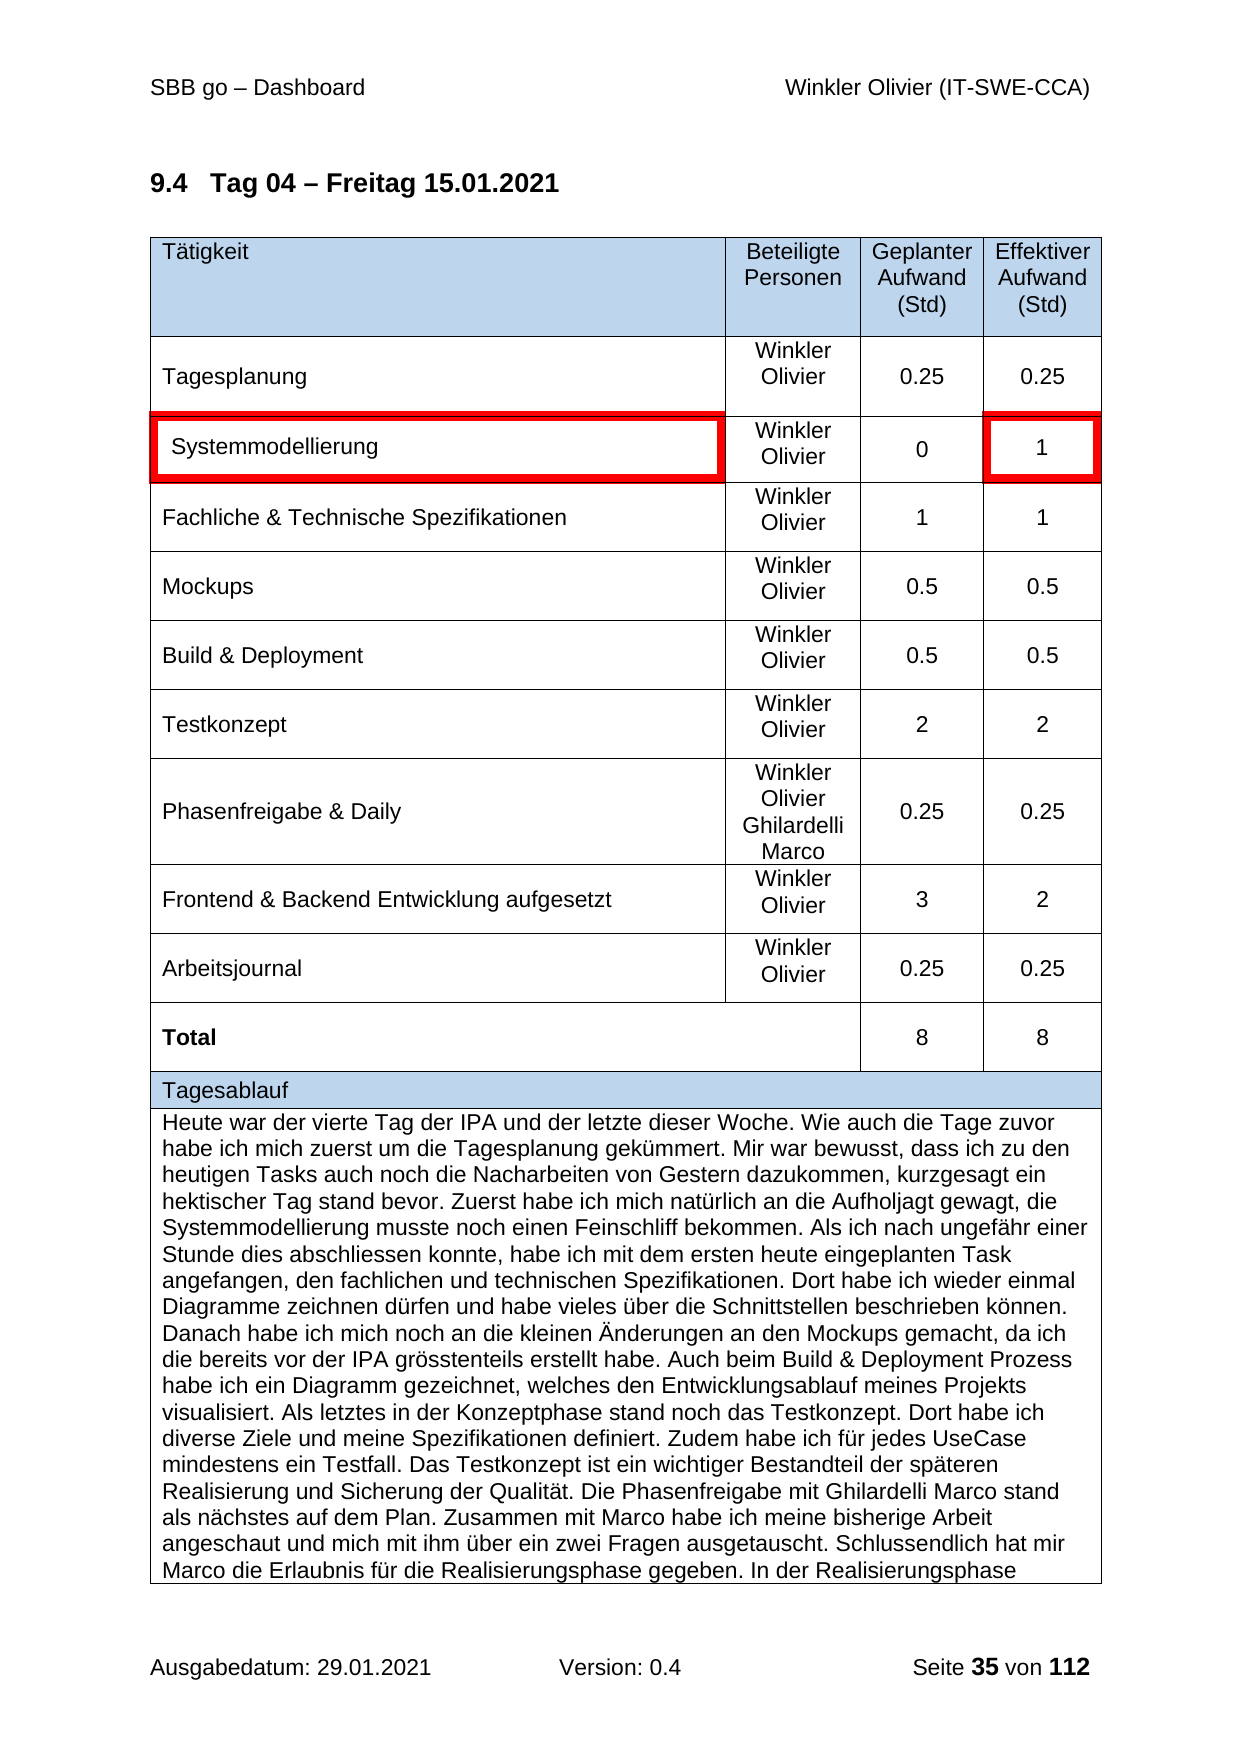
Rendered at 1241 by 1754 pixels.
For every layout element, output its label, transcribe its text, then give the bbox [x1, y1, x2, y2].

table_cell 1 [984, 483, 1101, 551]
table_cell Winkler Olivier [726, 621, 860, 689]
subtitle Tag 04 – Freitag 15.01.2021 [150, 167, 1090, 198]
table_cell 0.25 [984, 759, 1101, 864]
table_cell Winkler Olivier [726, 417, 860, 482]
table_header Tätigkeit [151, 238, 725, 336]
table_cell Tagesablauf [151, 1072, 1101, 1108]
table_cell 0.25 [861, 934, 983, 1002]
table_cell 0.5 [984, 552, 1101, 620]
table_cell Winkler Olivier [726, 865, 860, 933]
table_cell 0.5 [861, 621, 983, 689]
table_cell Winkler Olivier [726, 690, 860, 758]
table_cell Winkler Olivier [726, 552, 860, 620]
table_cell Winkler Olivier Ghilardelli Marco [726, 759, 860, 864]
table_header Geplanter Aufwand (Std) [861, 238, 983, 336]
table_cell 0.25 [861, 337, 983, 416]
table_cell Winkler Olivier [726, 483, 860, 551]
table_cell 0 [861, 417, 983, 482]
table_header Effektiver Aufwand (Std) [984, 238, 1101, 336]
table_cell 8 [861, 1003, 983, 1071]
table_cell 0.25 [984, 934, 1101, 1002]
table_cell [151, 1109, 1101, 1583]
table_cell 2 [984, 690, 1101, 758]
table_cell Winkler Olivier [726, 934, 860, 1002]
table_cell 1 [861, 483, 983, 551]
table_cell Total [151, 1003, 860, 1071]
table_cell 0.25 [984, 337, 1101, 416]
table_cell Winkler Olivier [726, 337, 860, 416]
table_cell Phasenfreigabe & Daily [151, 759, 725, 864]
table_cell 2 [861, 690, 983, 758]
table_cell Build & Deployment [151, 621, 725, 689]
table_cell 0.25 [861, 759, 983, 864]
table_cell 0.5 [861, 552, 983, 620]
table_cell [984, 417, 1101, 482]
table_header Beteiligte Personen [726, 238, 860, 336]
table_cell 3 [861, 865, 983, 933]
table_cell Tagesplanung [151, 337, 725, 416]
table_cell 8 [984, 1003, 1101, 1071]
table_cell Arbeitsjournal [151, 934, 725, 1002]
table_cell Mockups [151, 552, 725, 620]
table_cell 0.5 [984, 621, 1101, 689]
table_cell Testkonzept [151, 690, 725, 758]
table_cell Frontend & Backend Entwicklung aufgesetzt [151, 865, 725, 933]
table_cell [151, 417, 725, 482]
table_cell Fachliche & Technische Spezifikationen [151, 483, 725, 551]
table_cell 2 [984, 865, 1101, 933]
